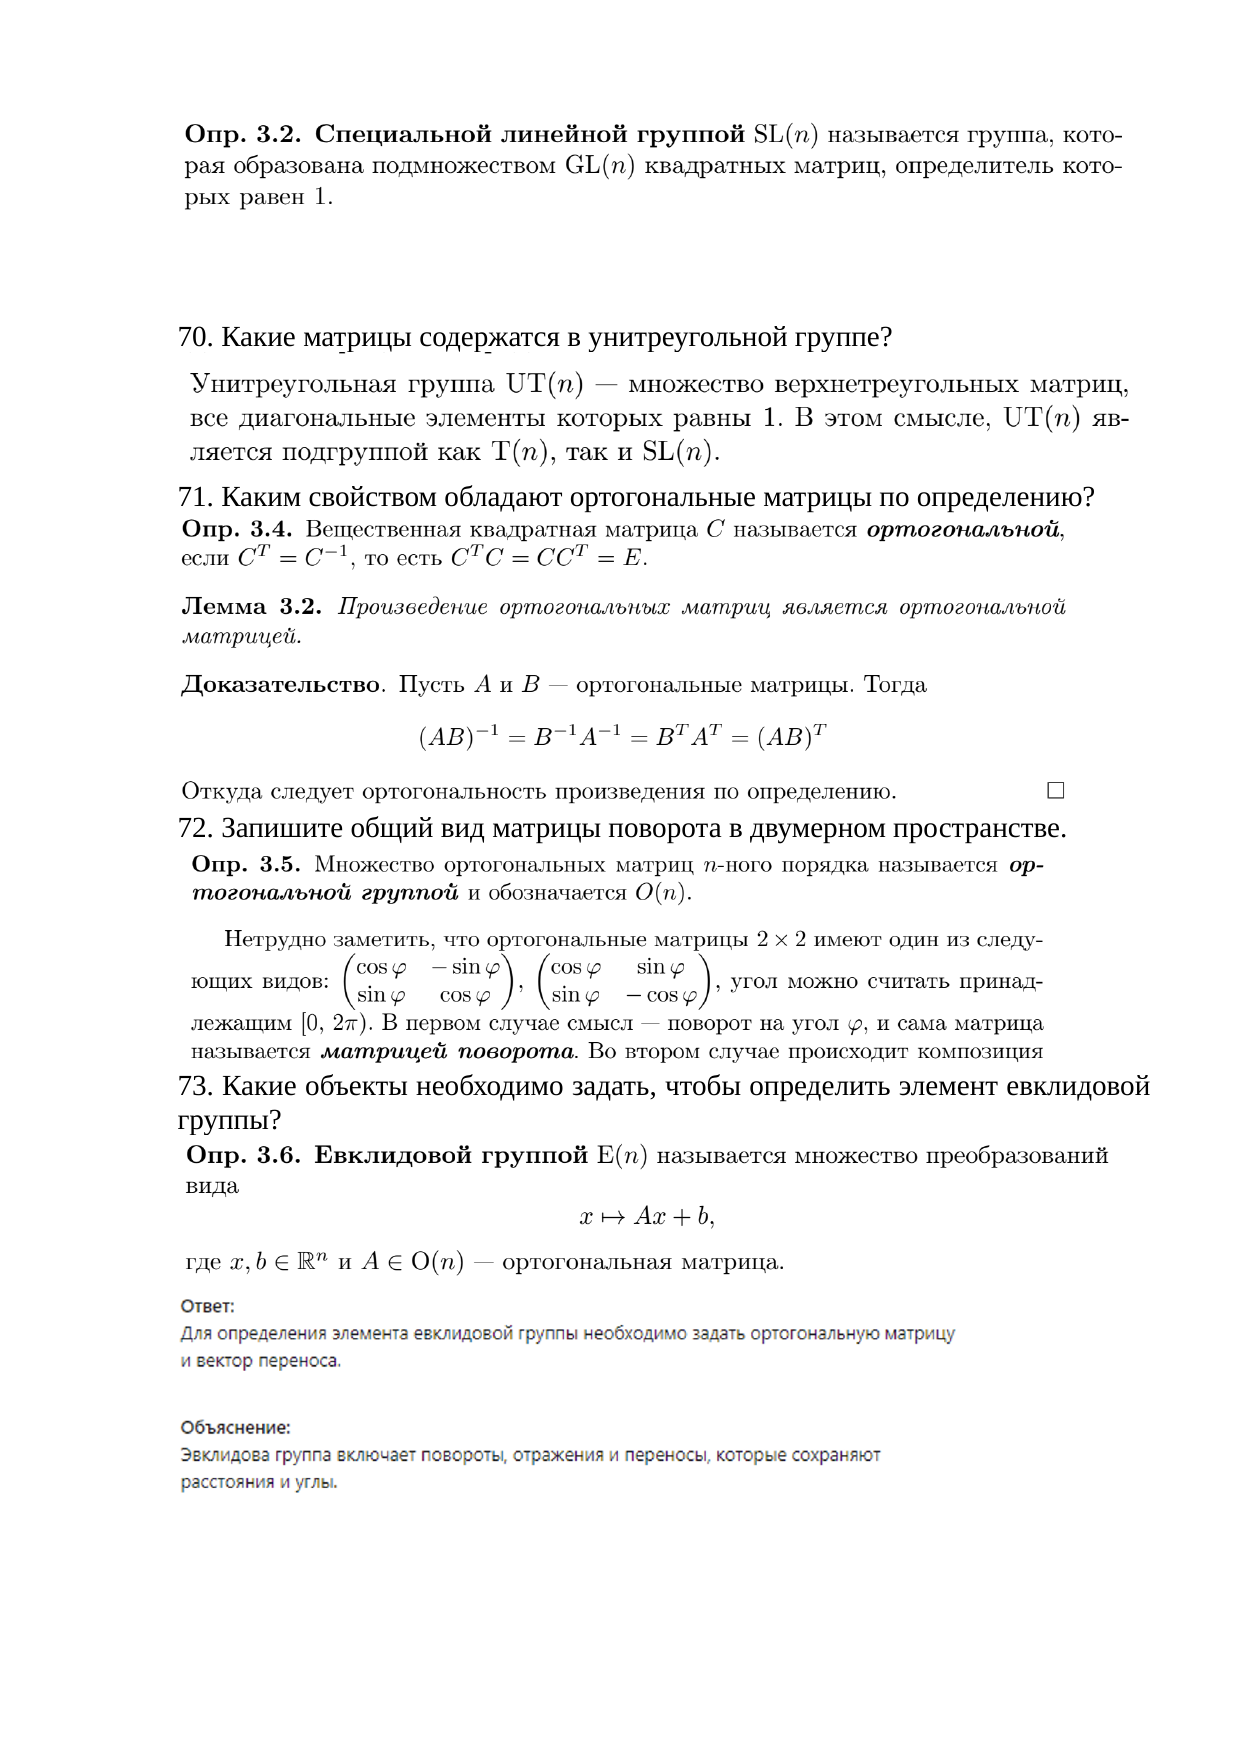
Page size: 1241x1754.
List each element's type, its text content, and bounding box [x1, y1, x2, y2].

picture [177, 352, 1152, 480]
text 71. Каким свойством обладают ортогональные матрицы по определению? [177, 480, 1152, 513]
text 72. Запишите общий вид матрицы поворота в двумерном пространстве. [177, 811, 1152, 844]
picture [177, 513, 1097, 811]
text 70. Какие матрицы содержатся в унитреугольной группе? [177, 319, 1152, 352]
text 73. Какие объекты необходимо задать, чтобы определить элемент евклидовой группы? [177, 1068, 1152, 1135]
picture [177, 844, 1060, 1069]
picture [177, 1135, 1152, 1499]
picture [177, 118, 1152, 219]
